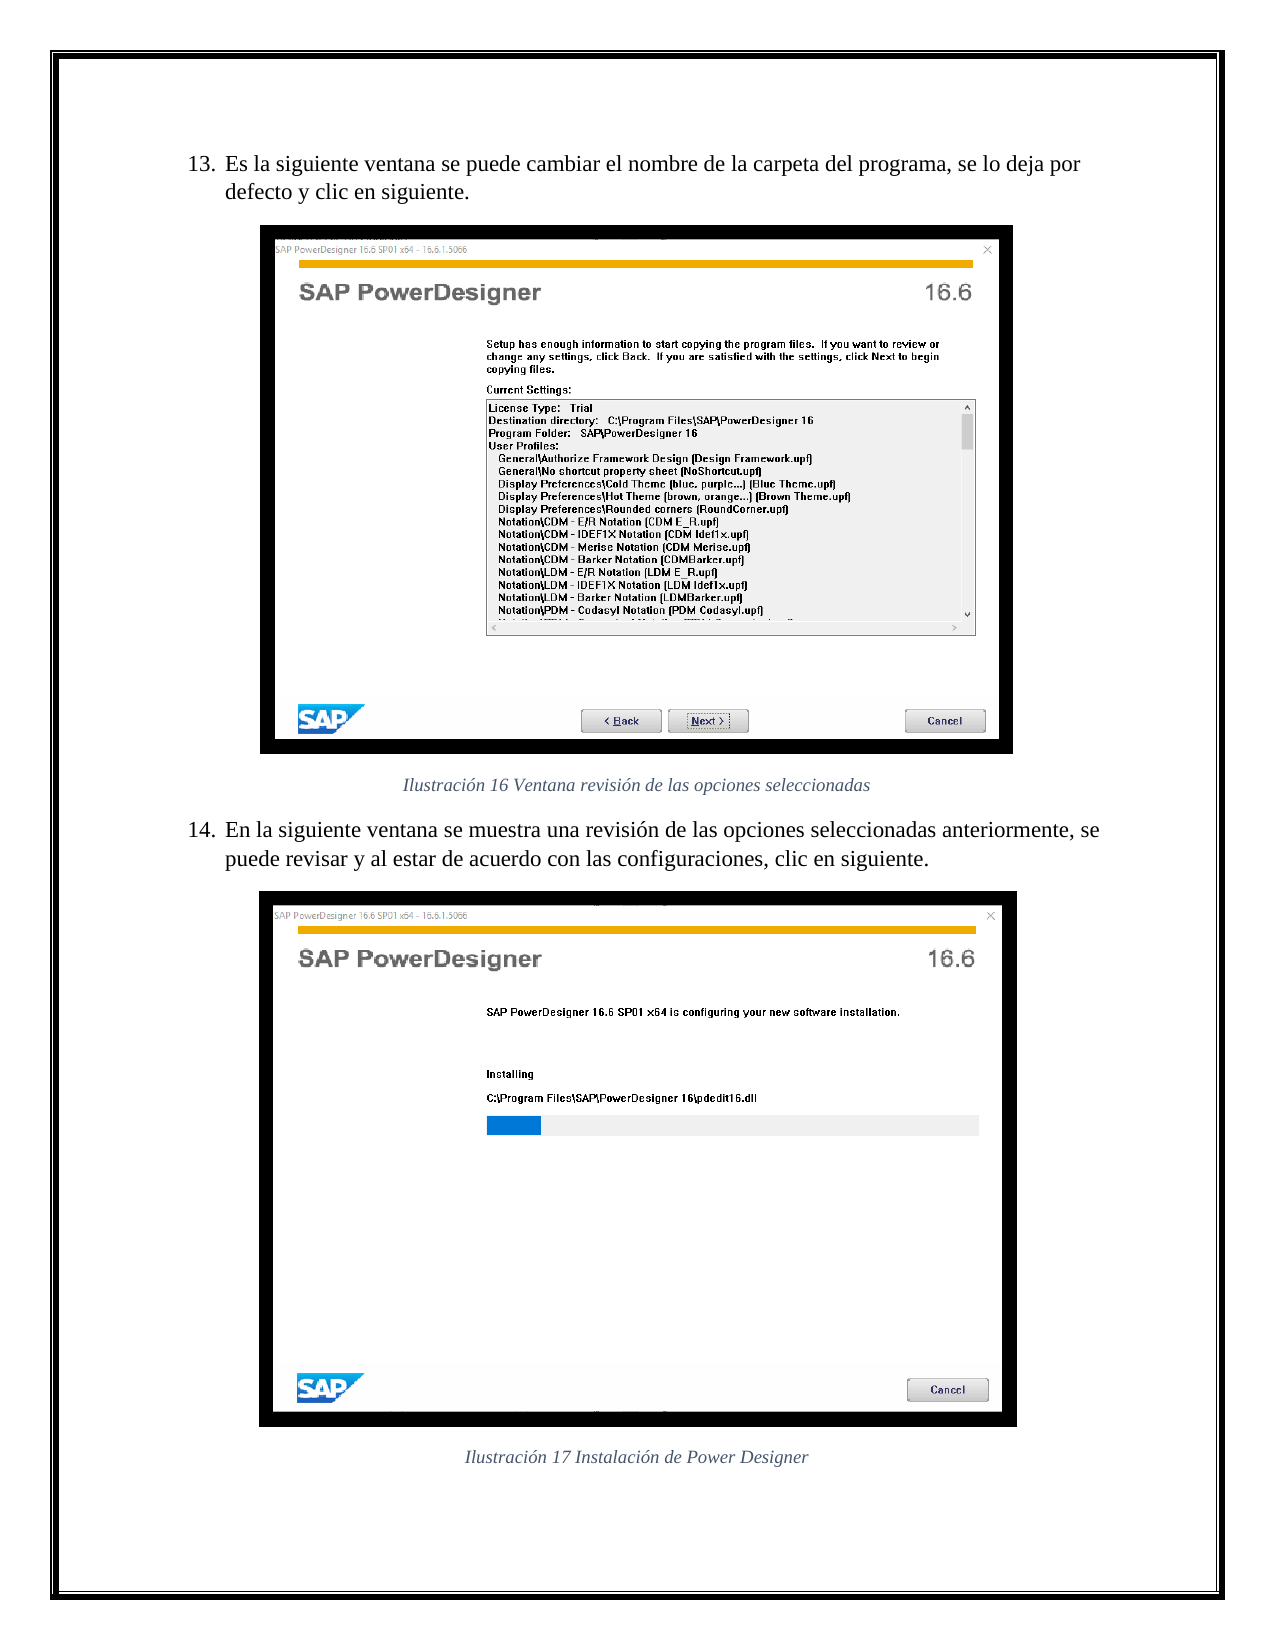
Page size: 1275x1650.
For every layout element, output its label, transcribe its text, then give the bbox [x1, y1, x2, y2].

text Ilustración 17 Instalación de Power Designer [150, 1446, 1125, 1468]
list Es la siguiente ventana se puede cambiar el nombre de la carpeta del programa, se lo deja por defecto y clic en siguiente. [187, 150, 1125, 205]
text Ilustración 16 Ventana revisión de las opciones seleccionadas [150, 774, 1125, 795]
list En la siguiente ventana se muestra una revisión de las opciones seleccionadas anteriormente, se puede revisar y al estar de acuerdo con las configuraciones, clic en siguiente. [187, 816, 1125, 871]
picture [275, 239, 999, 739]
picture [273, 905, 1002, 1412]
